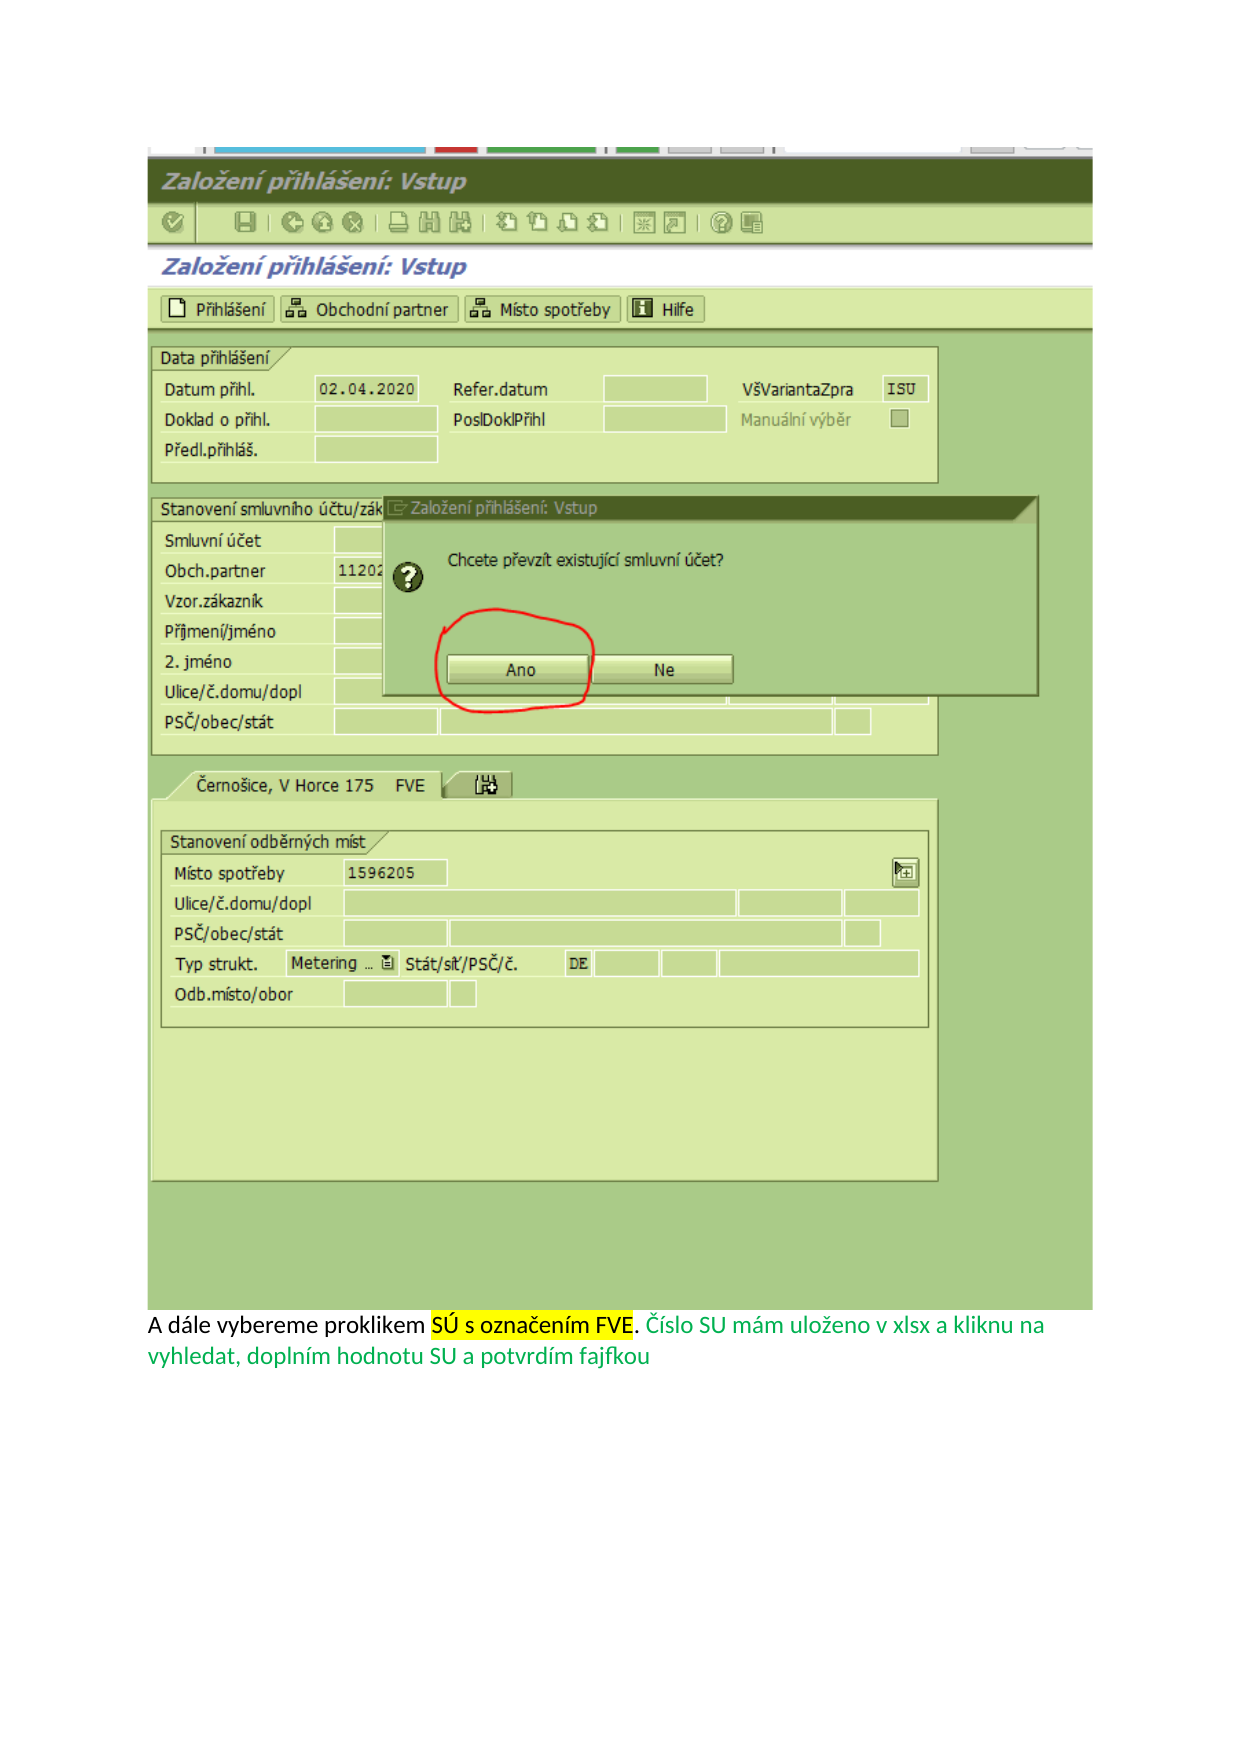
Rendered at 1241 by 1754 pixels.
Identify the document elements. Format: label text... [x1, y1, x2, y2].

picture [147, 147, 1093, 1310]
text A dále vybereme proklikem SÚ s označením FVE. Číslo SU mám uloženo v xlsx a kliknu na vyhledat, doplním hodnotu SU a potvrdím fajfkou [148, 1310, 1093, 1371]
